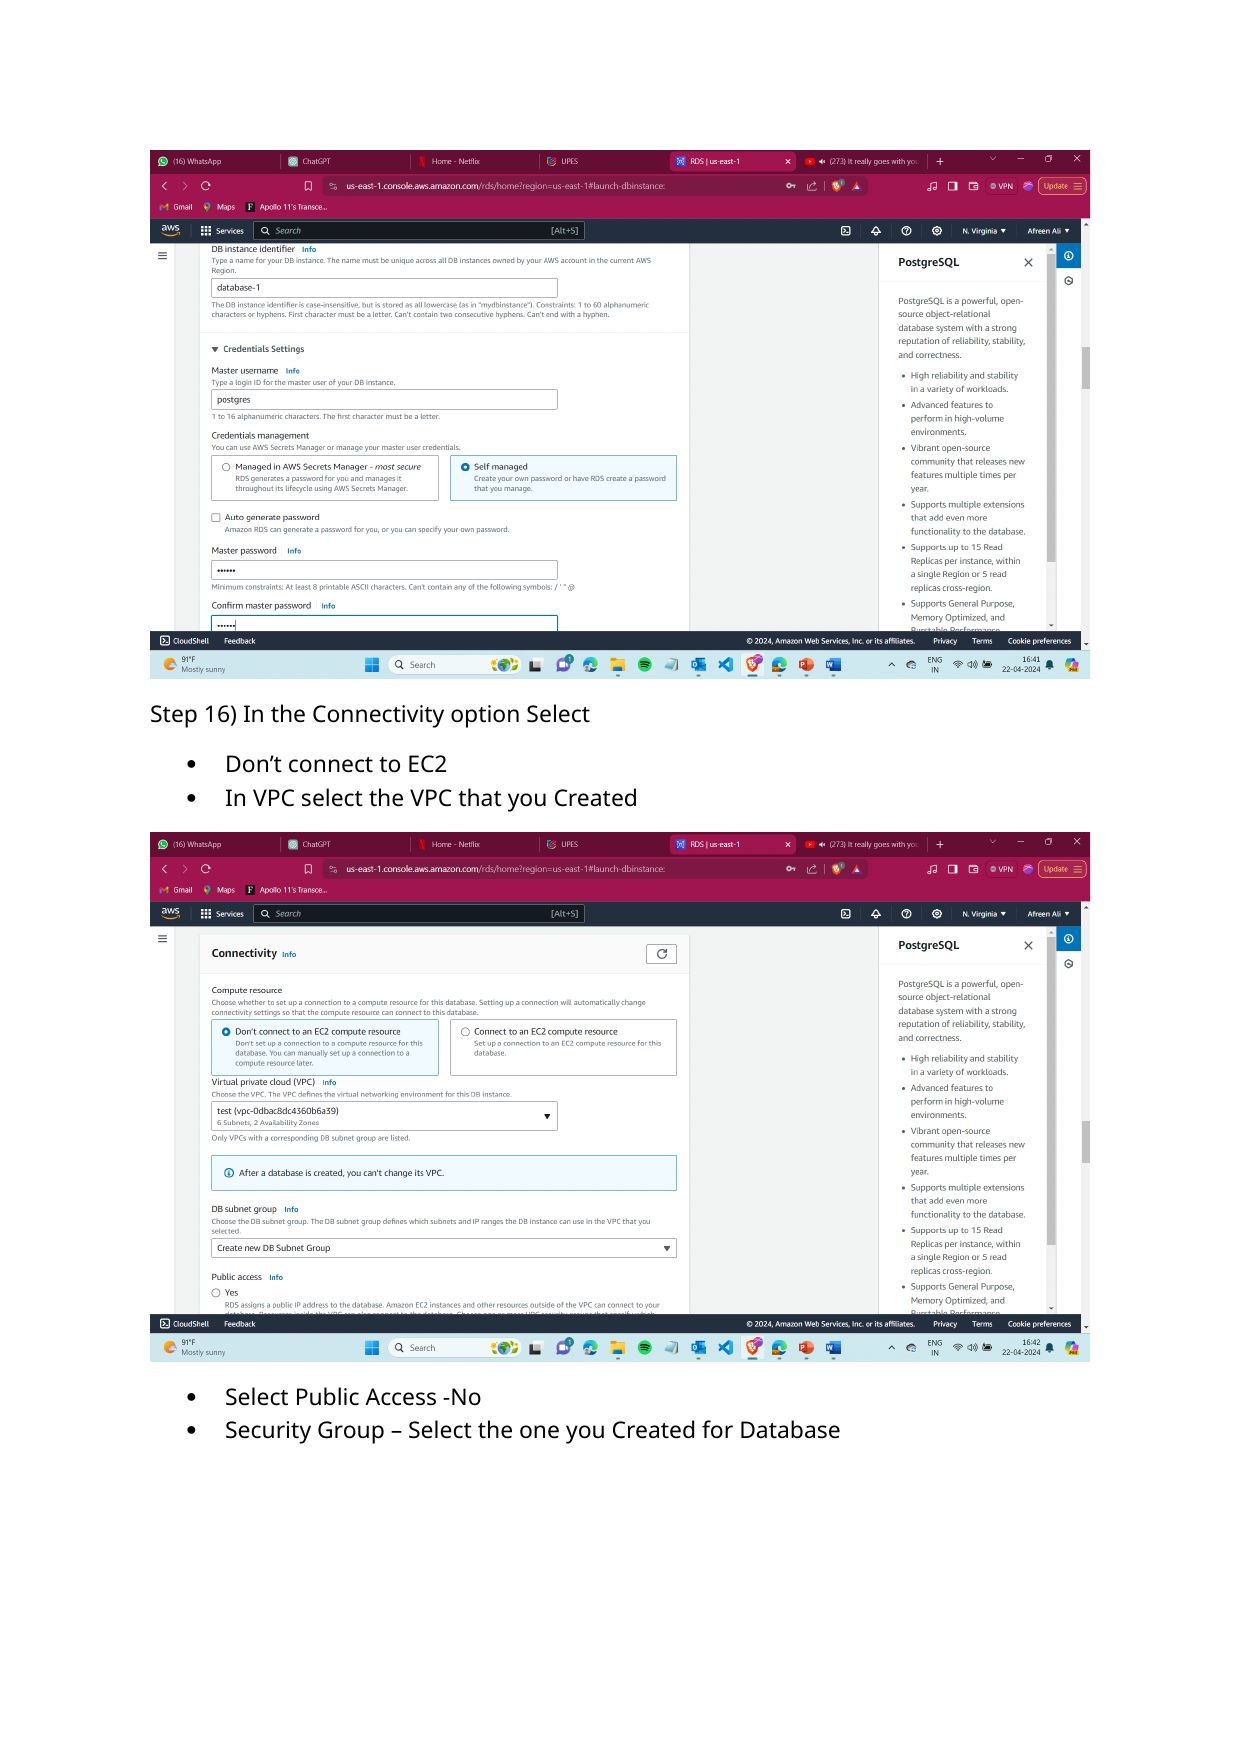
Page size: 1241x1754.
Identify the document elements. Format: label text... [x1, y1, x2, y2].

picture [150, 832, 1091, 1362]
list Security Group – Select the one you Created for Database [187, 1414, 1090, 1446]
picture [150, 150, 1091, 679]
list In VPC select the VPC that you Created [187, 782, 1090, 813]
text Step 16) In the Connectivity option Select [150, 698, 1090, 729]
list Don’t connect to EC2 [187, 748, 1090, 780]
list Select Public Access -No [187, 1381, 1090, 1412]
